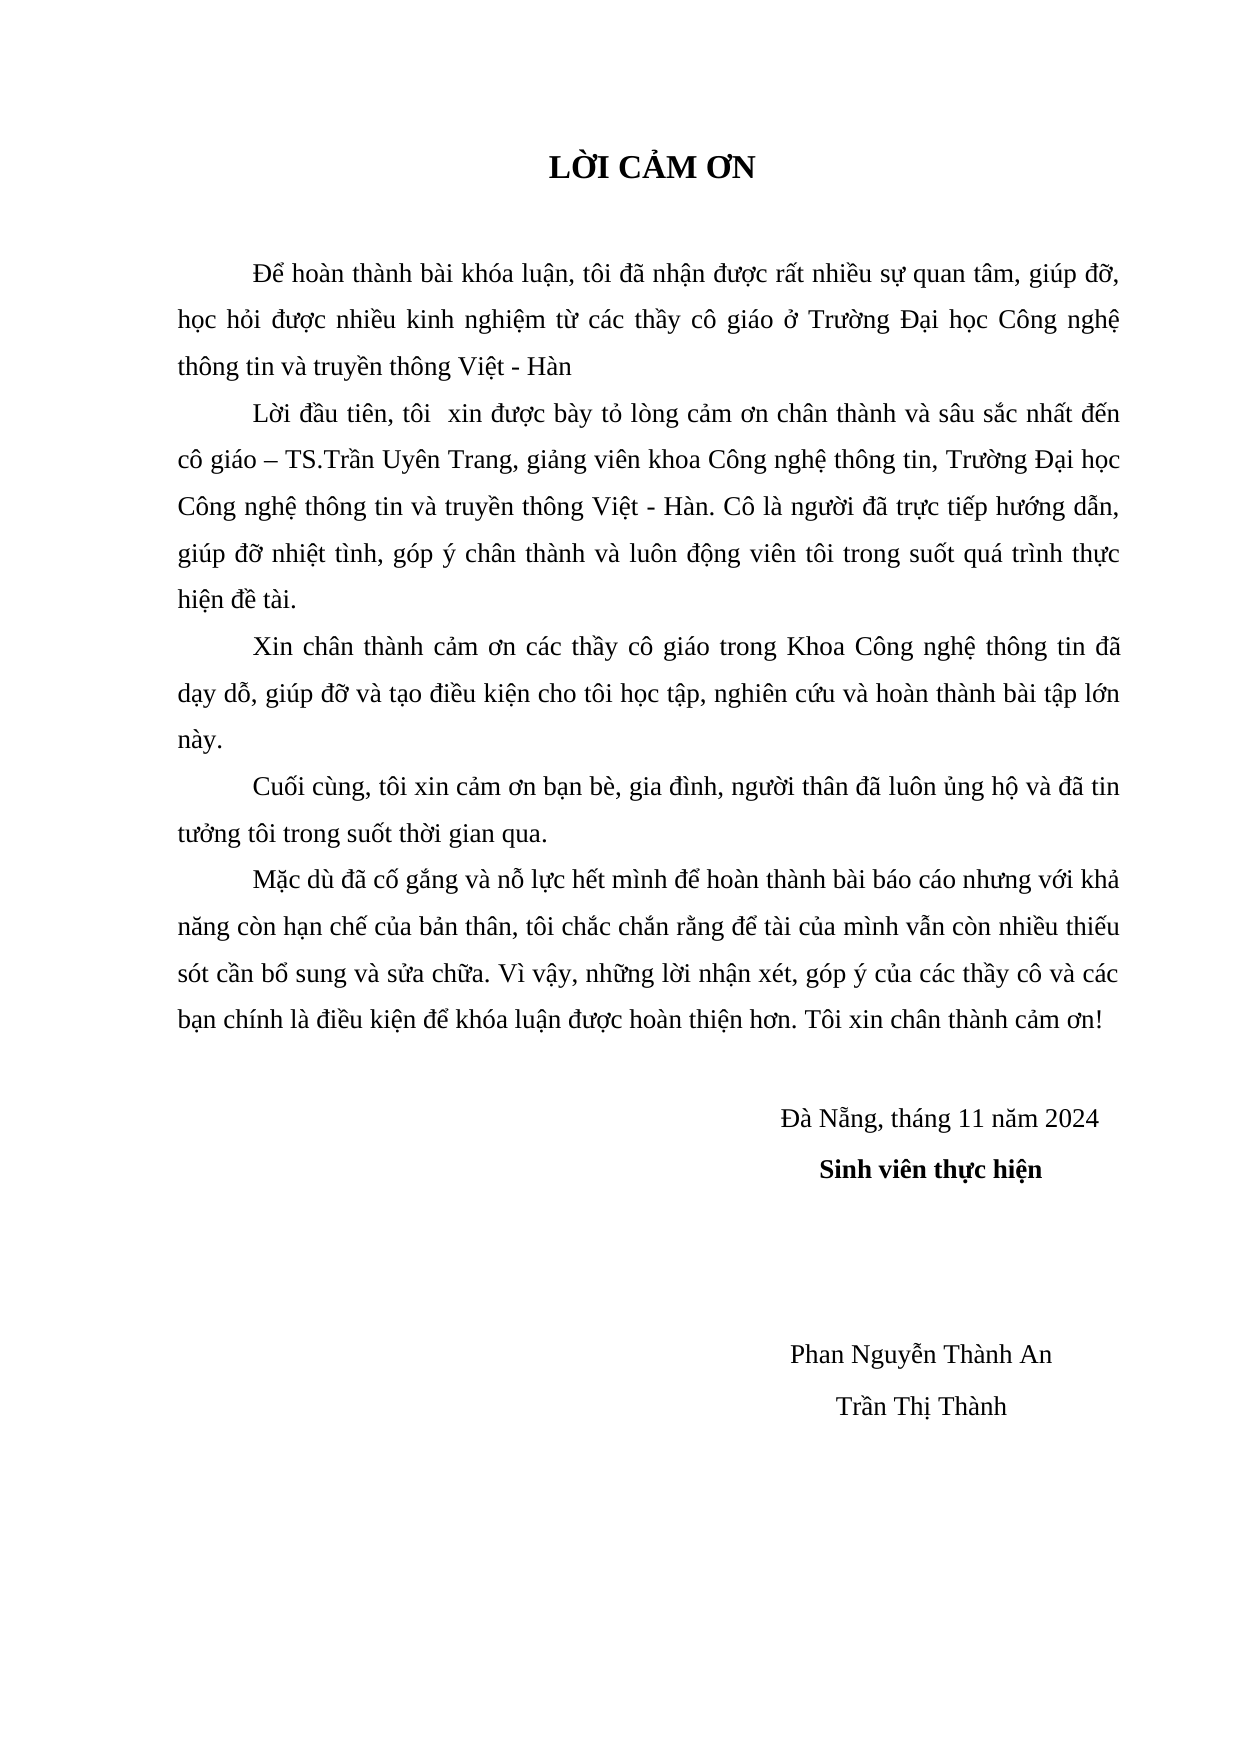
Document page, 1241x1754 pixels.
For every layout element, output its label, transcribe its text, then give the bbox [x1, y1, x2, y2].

text Sinh viên thực hiện [177, 1153, 1042, 1184]
text Mặc dù đã cố gắng và nỗ lực hết mình để hoàn thành bài báo cáo nhưng với khả năng còn hạn chế của bản thân, tôi chắc chắn rằng để tài của mình vẫn còn nhiều thiếu sót cần bổ sung và sửa chữa. Vì vậy, những lời nhận xét, góp ý của các thầy cô và các bạn chính là điều kiện để khóa luận được hoàn thiện hơn. Tôi xin chân thành cảm ơn! [177, 864, 1121, 1035]
text Cuối cùng, tôi xin cảm ơn bạn bè, gia đình, người thân đã luôn ủng hộ và đã tin tưởng tôi trong suốt thời gian qua. [177, 770, 1122, 848]
subtitle LỜI CẢM ƠN [183, 148, 1121, 186]
text Đà Nẵng, tháng 11 năm 2024 [177, 1102, 1099, 1133]
text Xin chân thành cảm ơn các thầy cô giáo trong Khoa Công nghệ thông tin đã dạy dỗ, giúp đỡ và tạo điều kiện cho tôi học tập, nghiên cứu và hoàn thành bài tập lớn này. [177, 630, 1122, 755]
text Phan Nguyễn Thành An [720, 1338, 1122, 1369]
text Trần Thị Thành [720, 1390, 1122, 1421]
text Để hoàn thành bài khóa luận, tôi đã nhận được rất nhiều sự quan tâm, giúp đỡ, học hỏi được nhiều kinh nghiệm từ các thầy cô giáo ở Trường Đại học Công nghệ thông tin và truyền thông Việt - Hàn [177, 257, 1121, 381]
text Lời đầu tiên, tôi xin được bày tỏ lòng cảm ơn chân thành và sâu sắc nhất đến cô giáo – TS.Trần Uyên Trang, giảng viên khoa Công nghệ thông tin, Trường Đại học Công nghệ thông tin và truyền thông Việt - Hàn. Cô là người đã trực tiếp hướng dẫn, giúp đỡ nhiệt tình, góp ý chân thành và luôn động viên tôi trong suốt quá trình thực hiện đề tài. [177, 397, 1121, 615]
